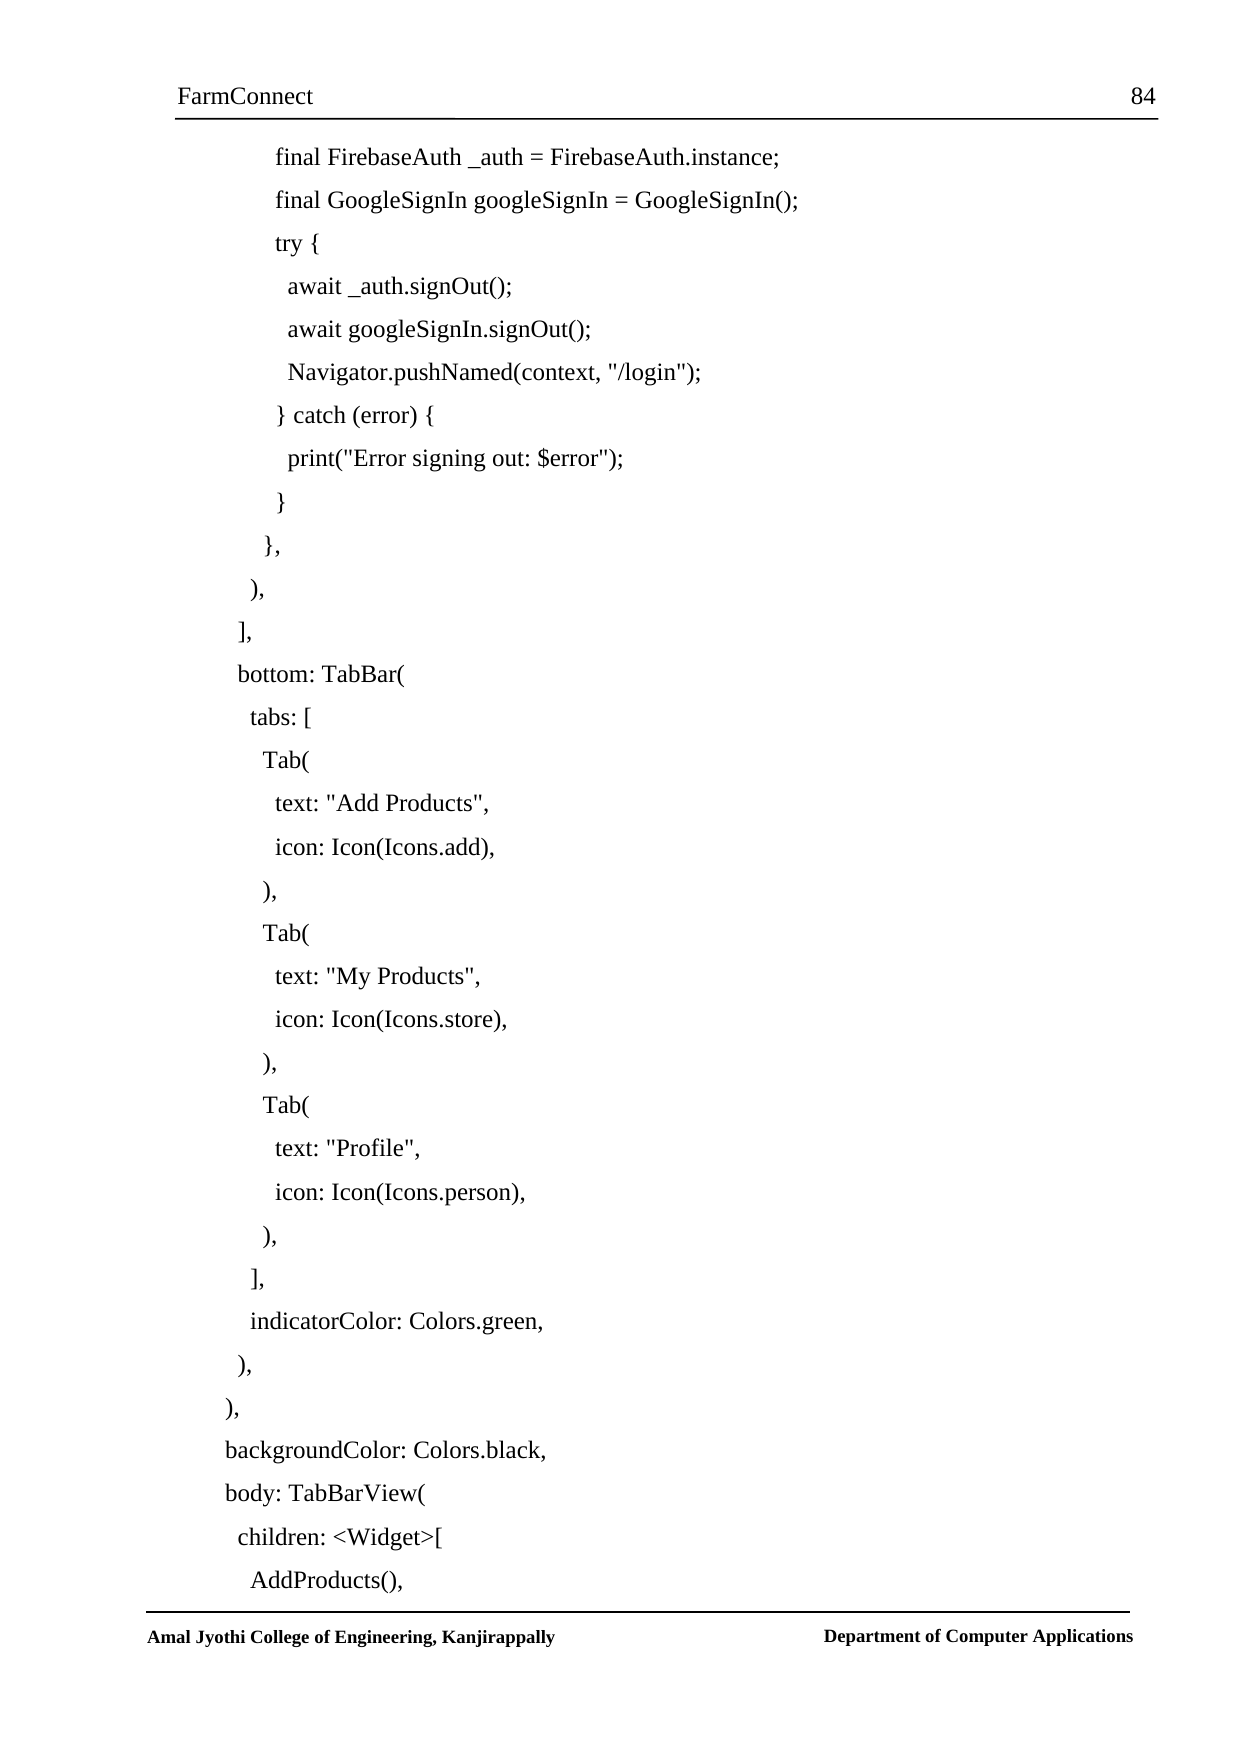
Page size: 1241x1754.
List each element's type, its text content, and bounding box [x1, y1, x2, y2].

text await googleSignIn.signOut(); [175, 314, 1162, 343]
text icon: Icon(Icons.store), [175, 1004, 1162, 1033]
text Tab( [175, 745, 1162, 774]
text ), [175, 1047, 1162, 1076]
text ], [175, 1263, 1162, 1292]
text text: "My Products", [175, 961, 1162, 990]
text await _auth.signOut(); [175, 271, 1162, 300]
text ), [175, 1220, 1162, 1248]
text final FirebaseAuth _auth = FirebaseAuth.instance; [175, 142, 1162, 170]
text }, [175, 530, 1162, 558]
text Tab( [175, 918, 1162, 947]
text try { [175, 228, 1162, 257]
text ], [175, 616, 1162, 645]
text text: "Profile", [175, 1133, 1162, 1162]
text ), [175, 573, 1162, 602]
text tabs: [ [175, 702, 1162, 731]
text print("Error signing out: $error"); [175, 443, 1162, 472]
text children: <Widget>[ [175, 1522, 1162, 1550]
text } catch (error) { [175, 400, 1162, 429]
text body: TabBarView( [175, 1478, 1162, 1507]
text Tab( [175, 1090, 1162, 1119]
text icon: Icon(Icons.person), [175, 1177, 1162, 1205]
text Navigator.pushNamed(context, "/login"); [175, 357, 1162, 386]
text backgroundColor: Colors.black, [175, 1435, 1162, 1464]
text ), [175, 1392, 1162, 1421]
text final GoogleSignIn googleSignIn = GoogleSignIn(); [175, 185, 1162, 213]
text icon: Icon(Icons.add), [175, 832, 1162, 860]
text } [175, 487, 1162, 515]
text AddProducts(), [175, 1565, 1162, 1593]
text ), [175, 1349, 1162, 1378]
text text: "Add Products", [175, 788, 1162, 817]
text bottom: TabBar( [175, 659, 1162, 688]
text indicatorColor: Colors.green, [175, 1306, 1162, 1335]
text ), [175, 875, 1162, 903]
